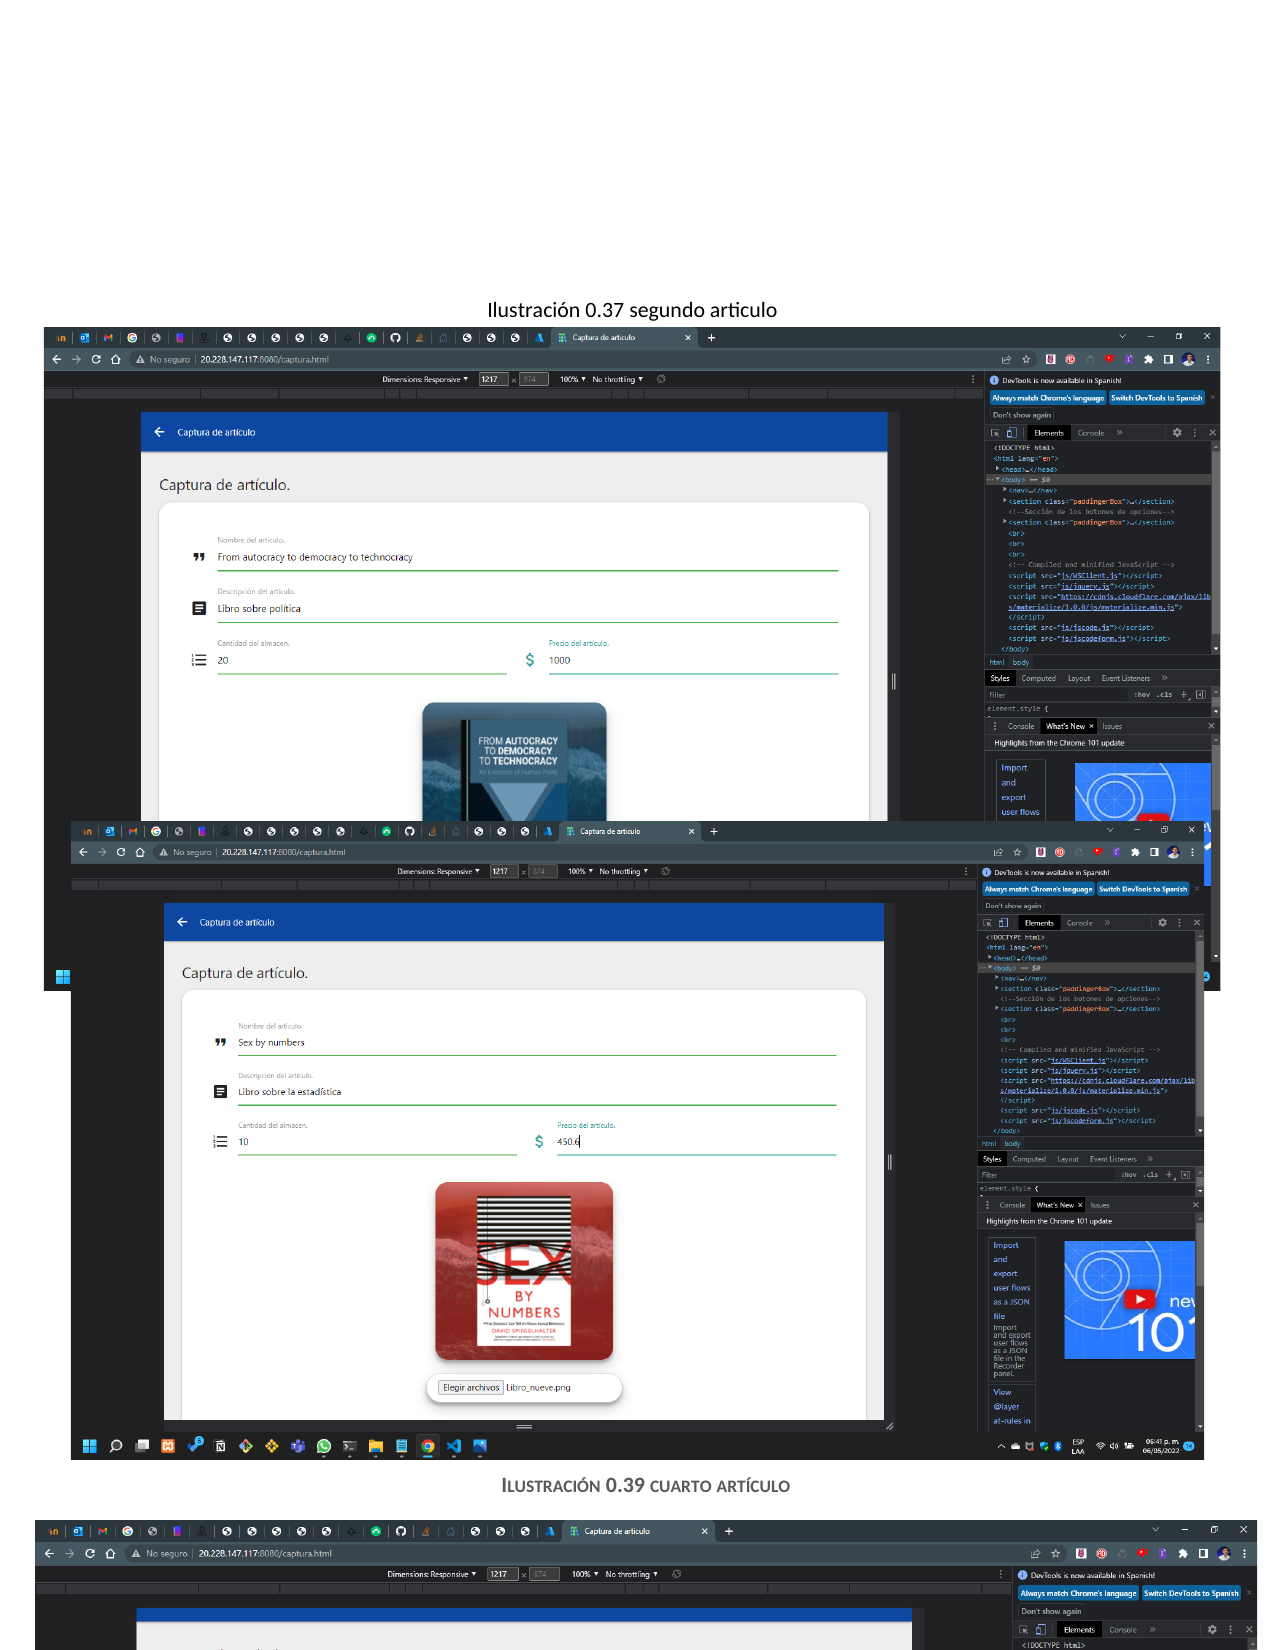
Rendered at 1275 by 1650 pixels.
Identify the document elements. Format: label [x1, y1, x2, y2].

picture [43, 327, 1221, 1460]
picture [35, 1520, 1258, 1650]
